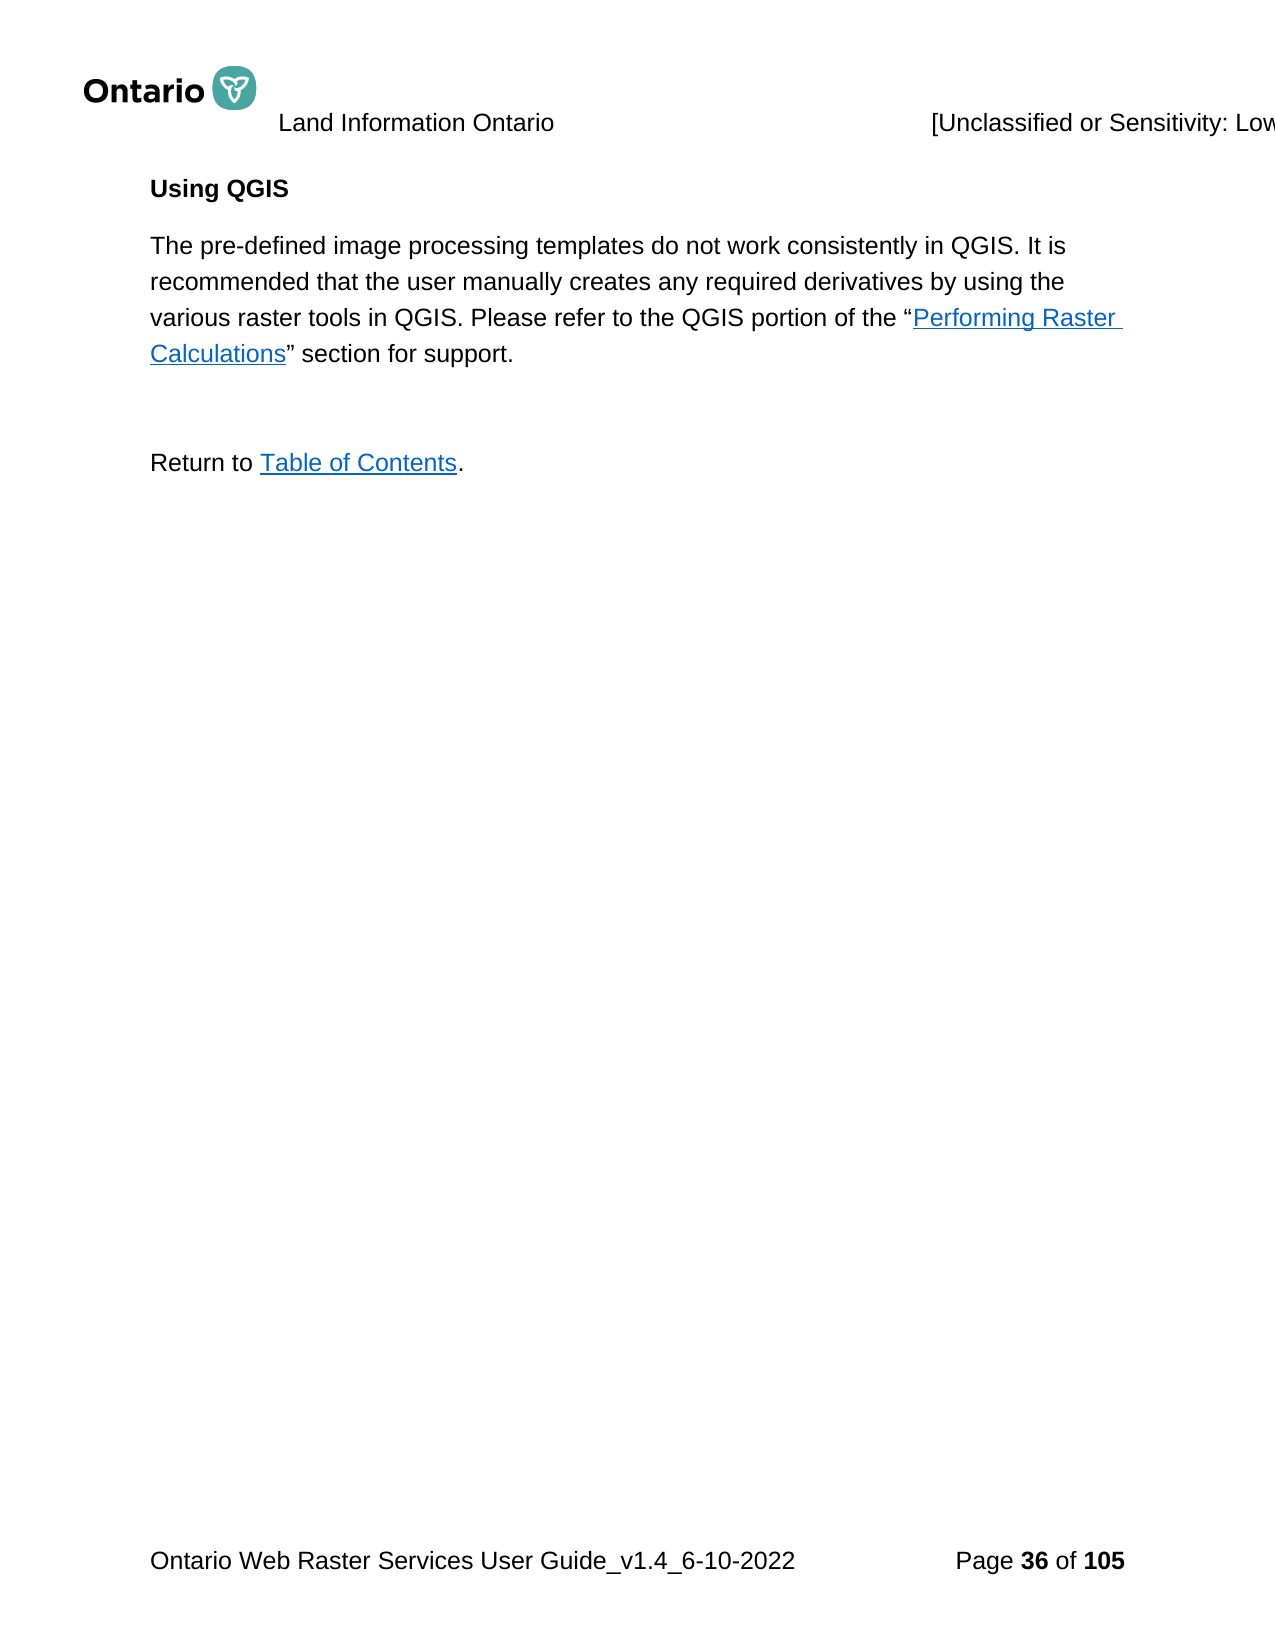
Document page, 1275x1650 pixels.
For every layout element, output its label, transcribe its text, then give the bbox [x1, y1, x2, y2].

text Using QGIS [150, 174, 1125, 203]
picture [61, 45, 279, 132]
text Return to Table of Contents. [150, 448, 1125, 477]
list The pre-defined image processing templates do not work consistently in QGIS. It is recommended that the user manually creates any required derivatives by using the various raster tools in QGIS. Please refer to the QGIS portion of the “Performing Raster Calculations” section for support. [150, 231, 1125, 368]
